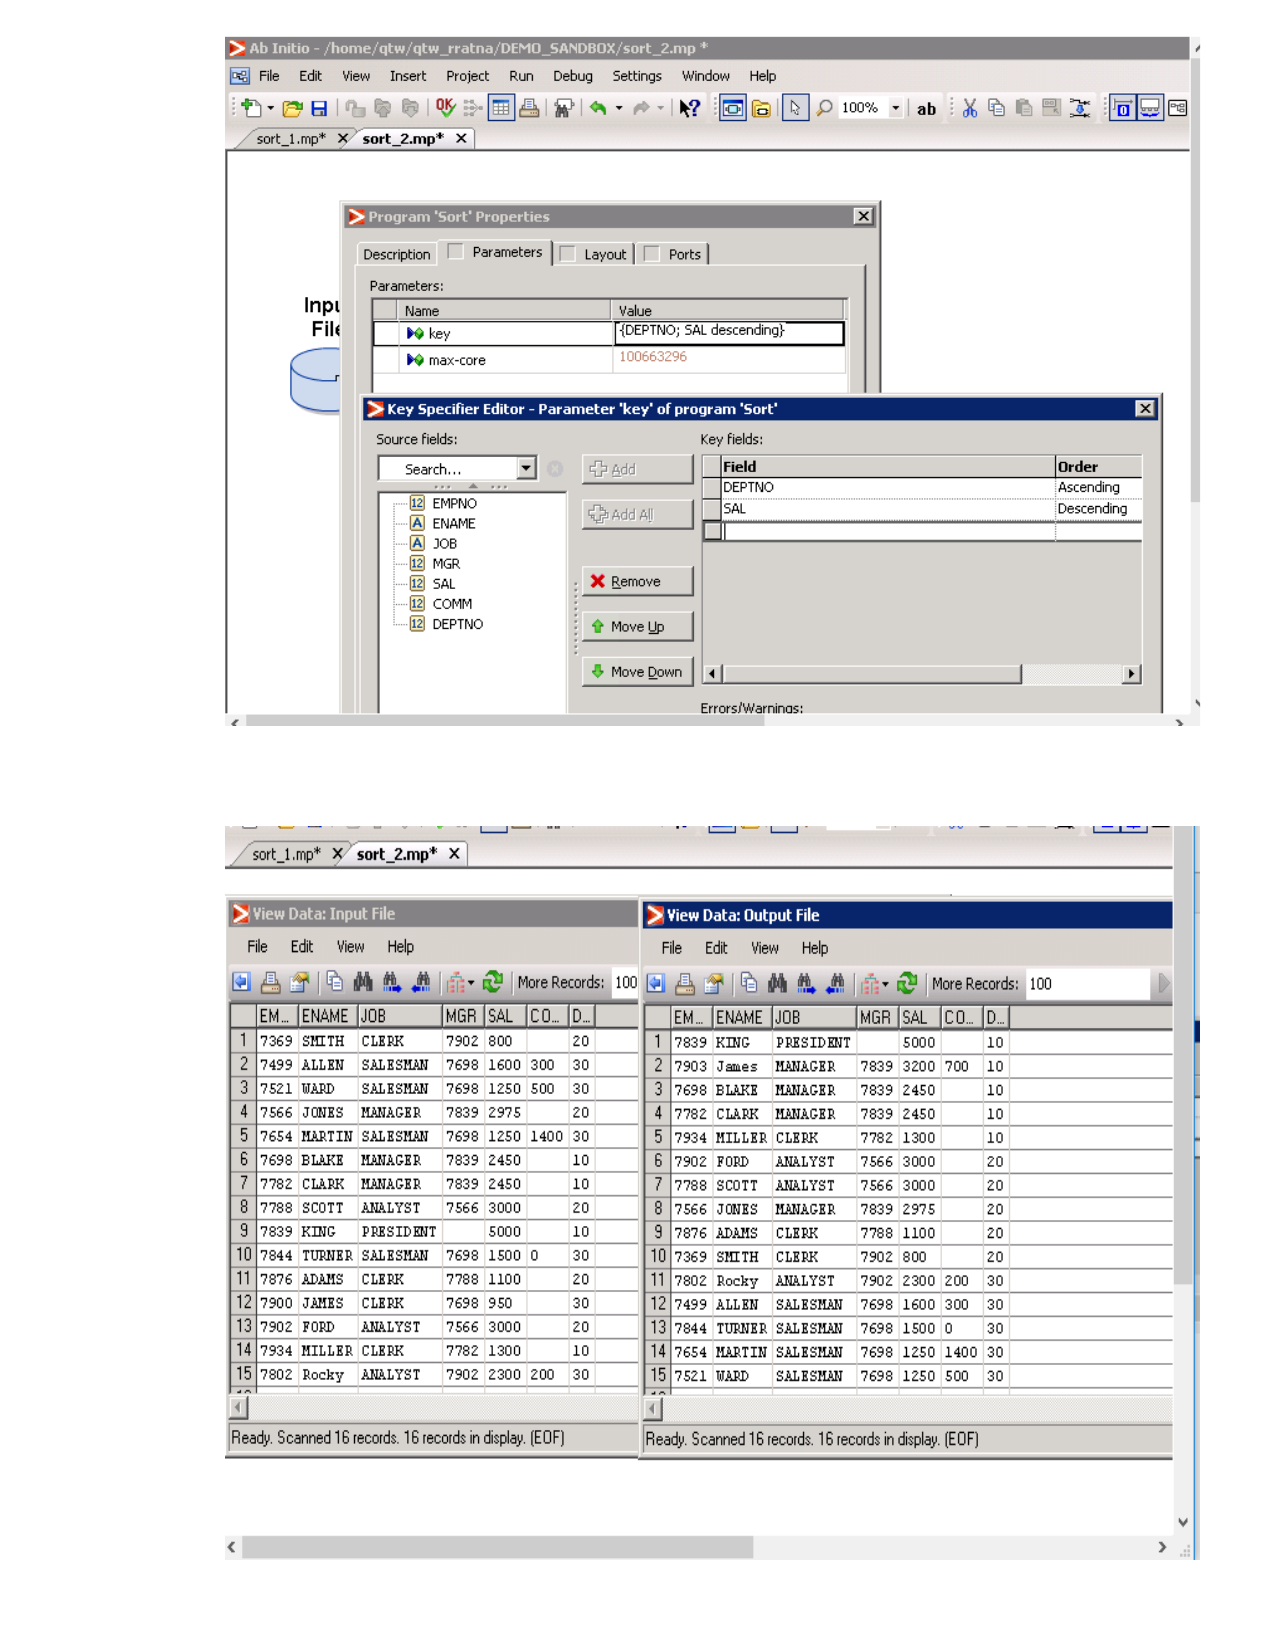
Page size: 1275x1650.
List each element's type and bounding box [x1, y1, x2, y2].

picture [225, 826, 1200, 1560]
picture [225, 32, 1200, 726]
